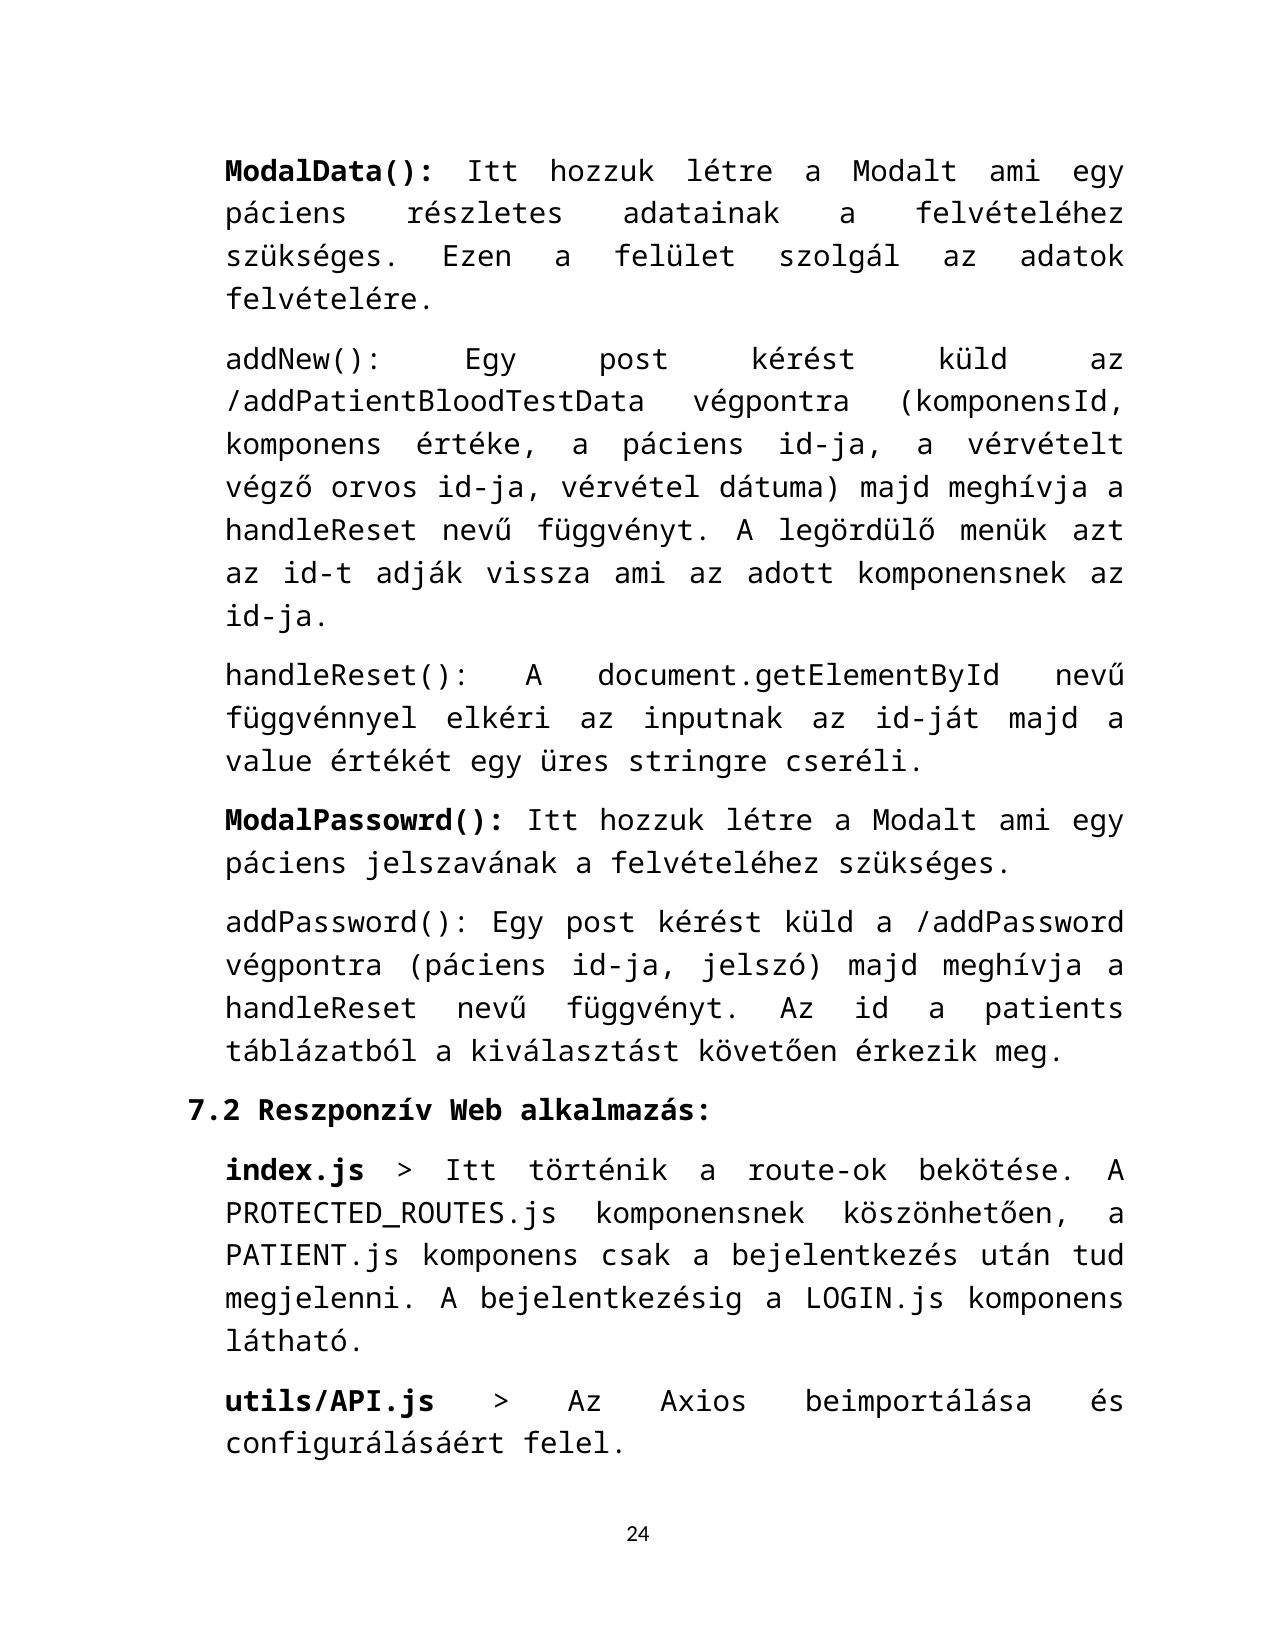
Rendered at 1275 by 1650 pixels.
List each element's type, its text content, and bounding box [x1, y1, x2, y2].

text 7.2 Reszponzív Web alkalmazás: [187, 1089, 1125, 1129]
text addNew(): Egy post kérést küld az /addPatientBloodTestData végpontra (komponensId, komponens értéke, a páciens id-ja, a vérvételt végző orvos id-ja, vérvétel dátuma) majd meghívja a handleReset nevű függvényt. A legördülő menük azt az id-t adják vissza ami az adott komponensnek az id-ja. [225, 338, 1125, 634]
text index.js > Itt történik a route-ok bekötése. A PROTECTED_ROUTES.js komponensnek köszönhetően, a PATIENT.js komponens csak a bejelentkezés után tud megjelenni. A bejelentkezésig a LOGIN.js komponens látható. [225, 1149, 1125, 1360]
text utils/API.js > Az Axios beimportálása és configurálásáért felel. [225, 1380, 1125, 1462]
text handleReset(): A document.getElementById nevű függvénnyel elkéri az inputnak az id-ját majd a value értékét egy üres stringre cseréli. [225, 654, 1125, 779]
text ModalPassowrd(): Itt hozzuk létre a Modalt ami egy páciens jelszavának a felvételéhez szükséges. [225, 799, 1125, 882]
text addPassword(): Egy post kérést küld a /addPassword végpontra (páciens id-ja, jelszó) majd meghívja a handleReset nevű függvényt. Az id a patients táblázatból a kiválasztást követően érkezik meg. [225, 902, 1125, 1070]
text ModalData(): Itt hozzuk létre a Modalt ami egy páciens részletes adatainak a felvételéhez szükséges. Ezen a felület szolgál az adatok felvételére. [225, 150, 1125, 318]
